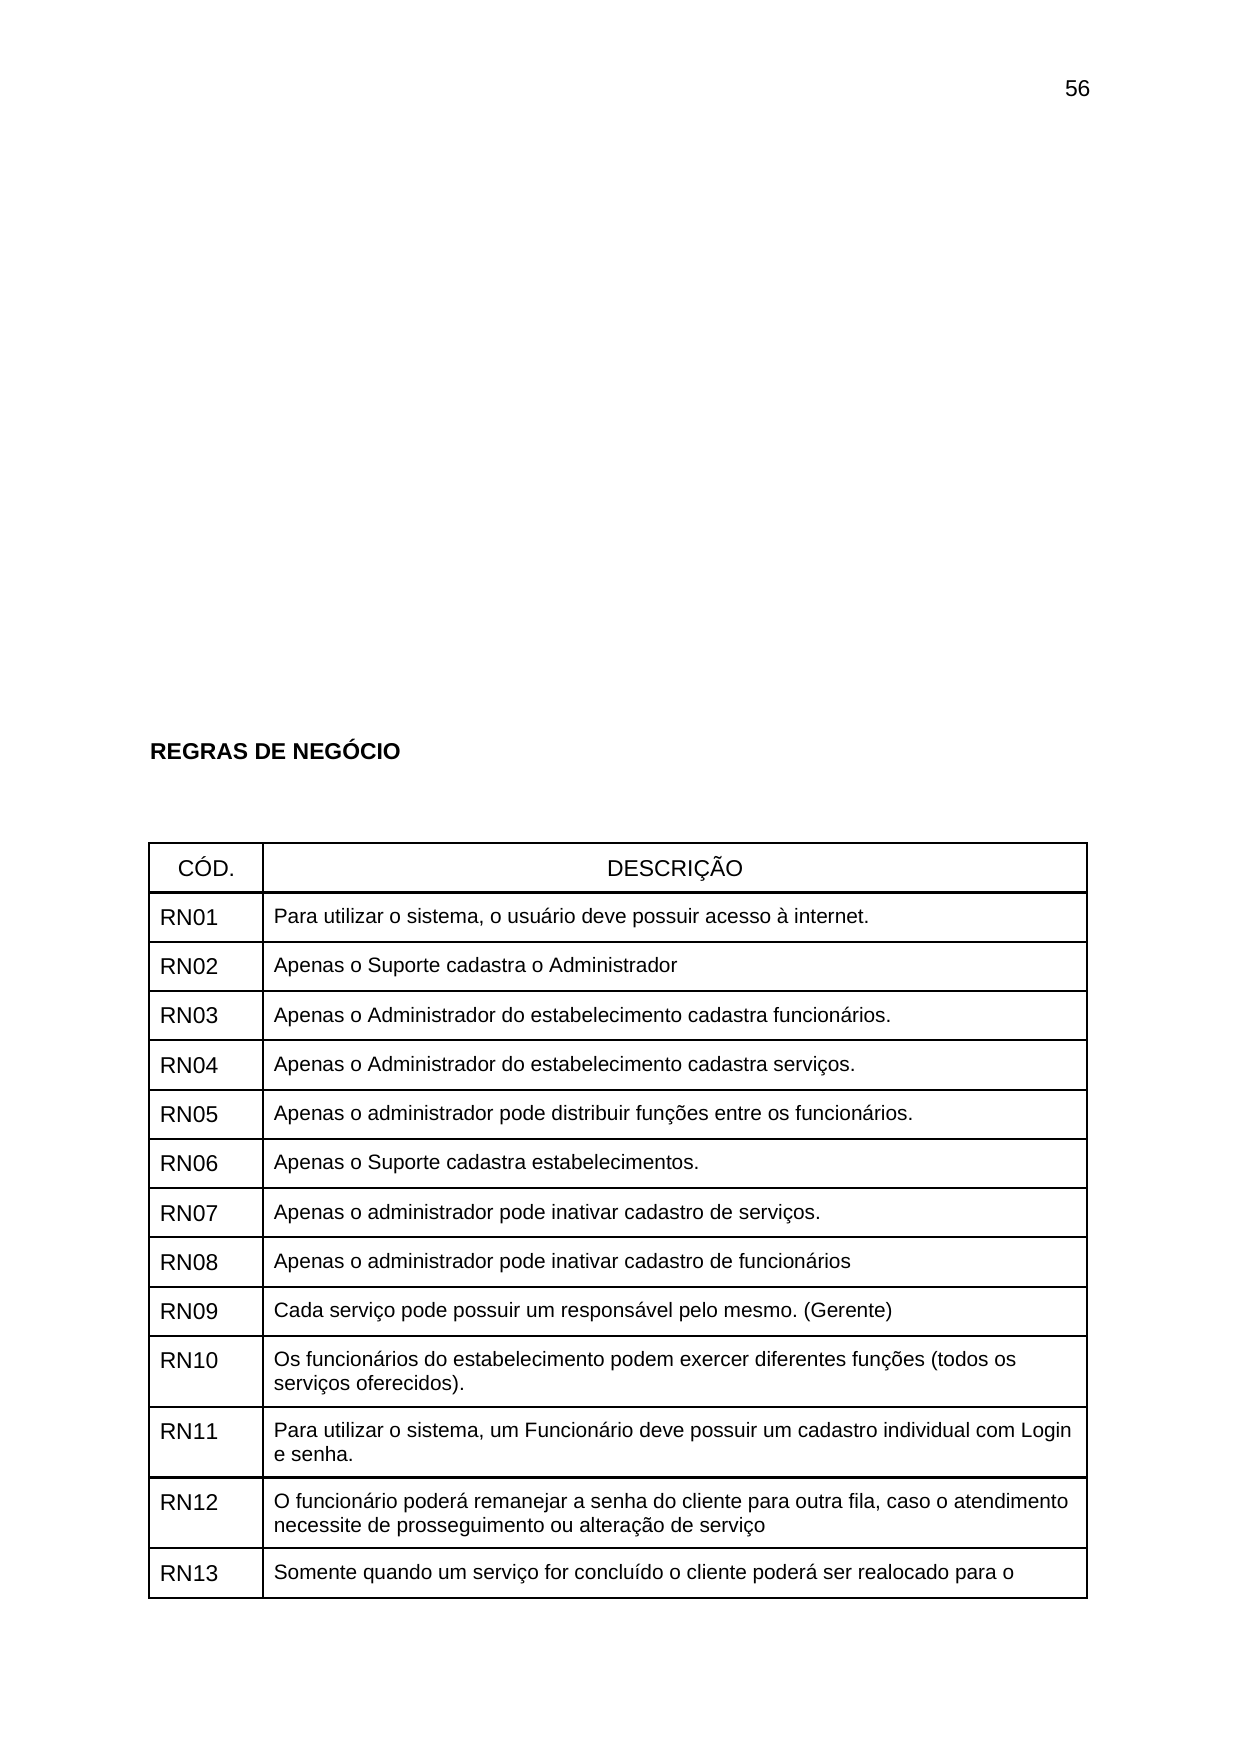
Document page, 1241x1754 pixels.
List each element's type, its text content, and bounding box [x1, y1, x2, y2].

table_cell RN09 [150, 1288, 262, 1335]
table_cell RN01 [150, 894, 262, 941]
table_cell RN10 [150, 1337, 262, 1406]
table_cell RN11 [150, 1408, 262, 1476]
table_cell O funcionário poderá remanejar a senha do cliente para outra fila, caso o atendimento necessite de prosseguimento ou alteração de serviço [264, 1479, 1086, 1547]
table_cell RN08 [150, 1238, 262, 1286]
table_cell RN02 [150, 943, 262, 990]
table_cell RN04 [150, 1041, 262, 1088]
table_cell Apenas o Administrador do estabelecimento cadastra serviços. [264, 1041, 1086, 1088]
table_cell RN07 [150, 1189, 262, 1236]
table_cell RN05 [150, 1091, 262, 1138]
table_cell Apenas o administrador pode inativar cadastro de serviços. [264, 1189, 1086, 1236]
table_cell Apenas o Suporte cadastra estabelecimentos. [264, 1140, 1086, 1187]
table_cell Apenas o administrador pode distribuir funções entre os funcionários. [264, 1091, 1086, 1138]
table_header CÓD. [150, 844, 262, 891]
text REGRAS DE NEGÓCIO [150, 738, 1090, 765]
table_cell Apenas o Suporte cadastra o Administrador [264, 943, 1086, 990]
table_cell RN13 [150, 1549, 262, 1597]
table_cell Os funcionários do estabelecimento podem exercer diferentes funções (todos os serviços oferecidos). [264, 1337, 1086, 1406]
table_cell Cada serviço pode possuir um responsável pelo mesmo. (Gerente) [264, 1288, 1086, 1335]
table_cell RN12 [150, 1479, 262, 1547]
table_cell Para utilizar o sistema, o usuário deve possuir acesso à internet. [264, 894, 1086, 941]
table_header DESCRIÇÃO [264, 844, 1086, 891]
table_cell RN06 [150, 1140, 262, 1187]
table_cell Apenas o Administrador do estabelecimento cadastra funcionários. [264, 992, 1086, 1039]
table_cell Apenas o administrador pode inativar cadastro de funcionários [264, 1238, 1086, 1286]
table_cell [264, 1549, 1086, 1597]
table_cell Para utilizar o sistema, um Funcionário deve possuir um cadastro individual com Login e senha. [264, 1408, 1086, 1476]
table_cell RN03 [150, 992, 262, 1039]
